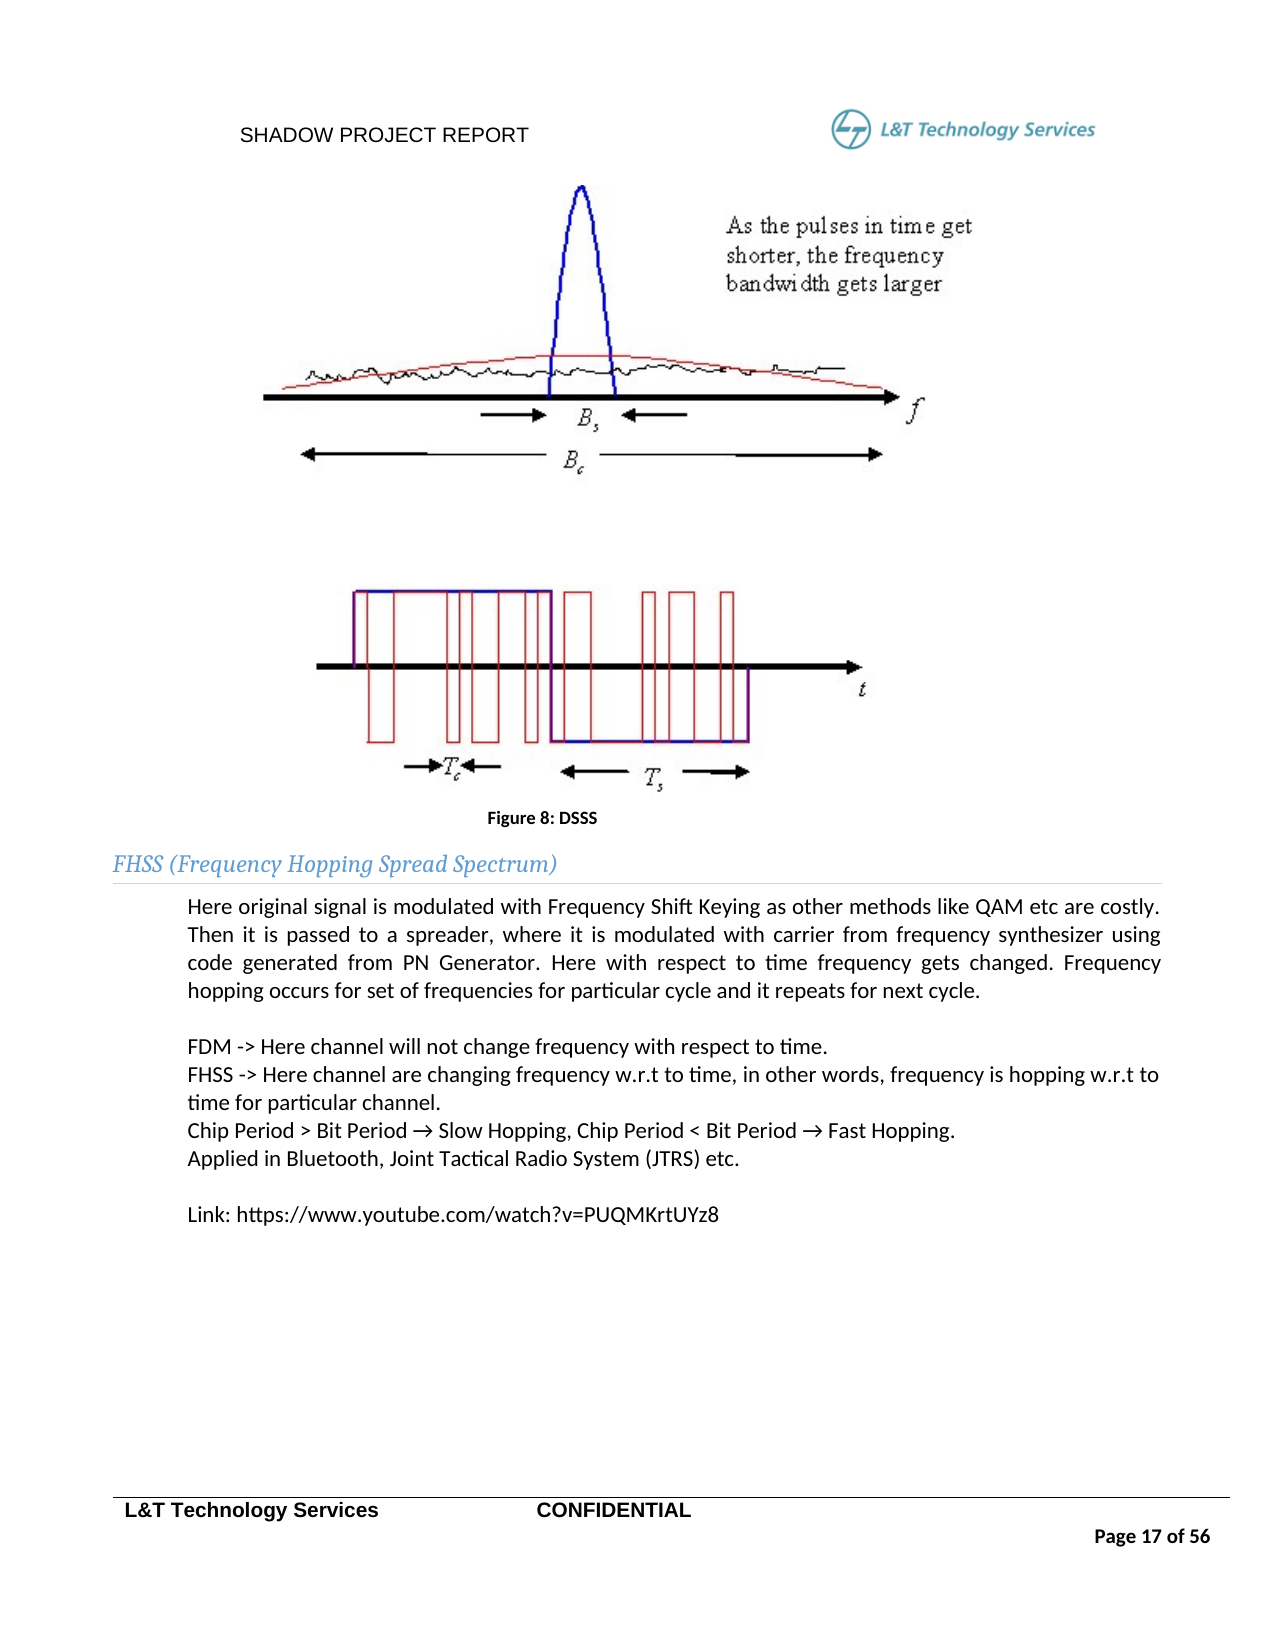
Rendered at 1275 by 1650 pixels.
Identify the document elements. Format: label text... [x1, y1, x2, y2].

text Chip Period > Bit Period → Slow Hopping, Chip Period < Bit Period → Fast Hopping. [187, 1116, 1162, 1144]
text Applied in Bluetooth, Joint Tactical Radio System (JTRS) etc. [187, 1144, 1162, 1172]
text Link: https://www.youtube.com/watch?v=PUQMKrtUYz8 [187, 1200, 1162, 1228]
picture [829, 98, 1097, 162]
picture [262, 185, 1069, 806]
text Here original signal is modulated with Frequency Shift Keying as other methods like QAM etc are costly. Then it is passed to a spreader, where it is modulated with carrier from frequency synthesizer using code generated from PN Generator. Here with respect to time frequency gets changed. Frequency hopping occurs for set of frequencies for particular cycle and it repeats for next cycle. [187, 892, 1162, 1004]
text FDM -> Here channel will not change frequency with respect to time. [187, 1032, 1162, 1060]
subtitle FHSS (Frequency Hopping Spread Spectrum) [112, 850, 1162, 884]
text FHSS -> Here channel are changing frequency w.r.t to time, in other words, frequency is hopping w.r.t to time for particular channel. [187, 1060, 1162, 1116]
